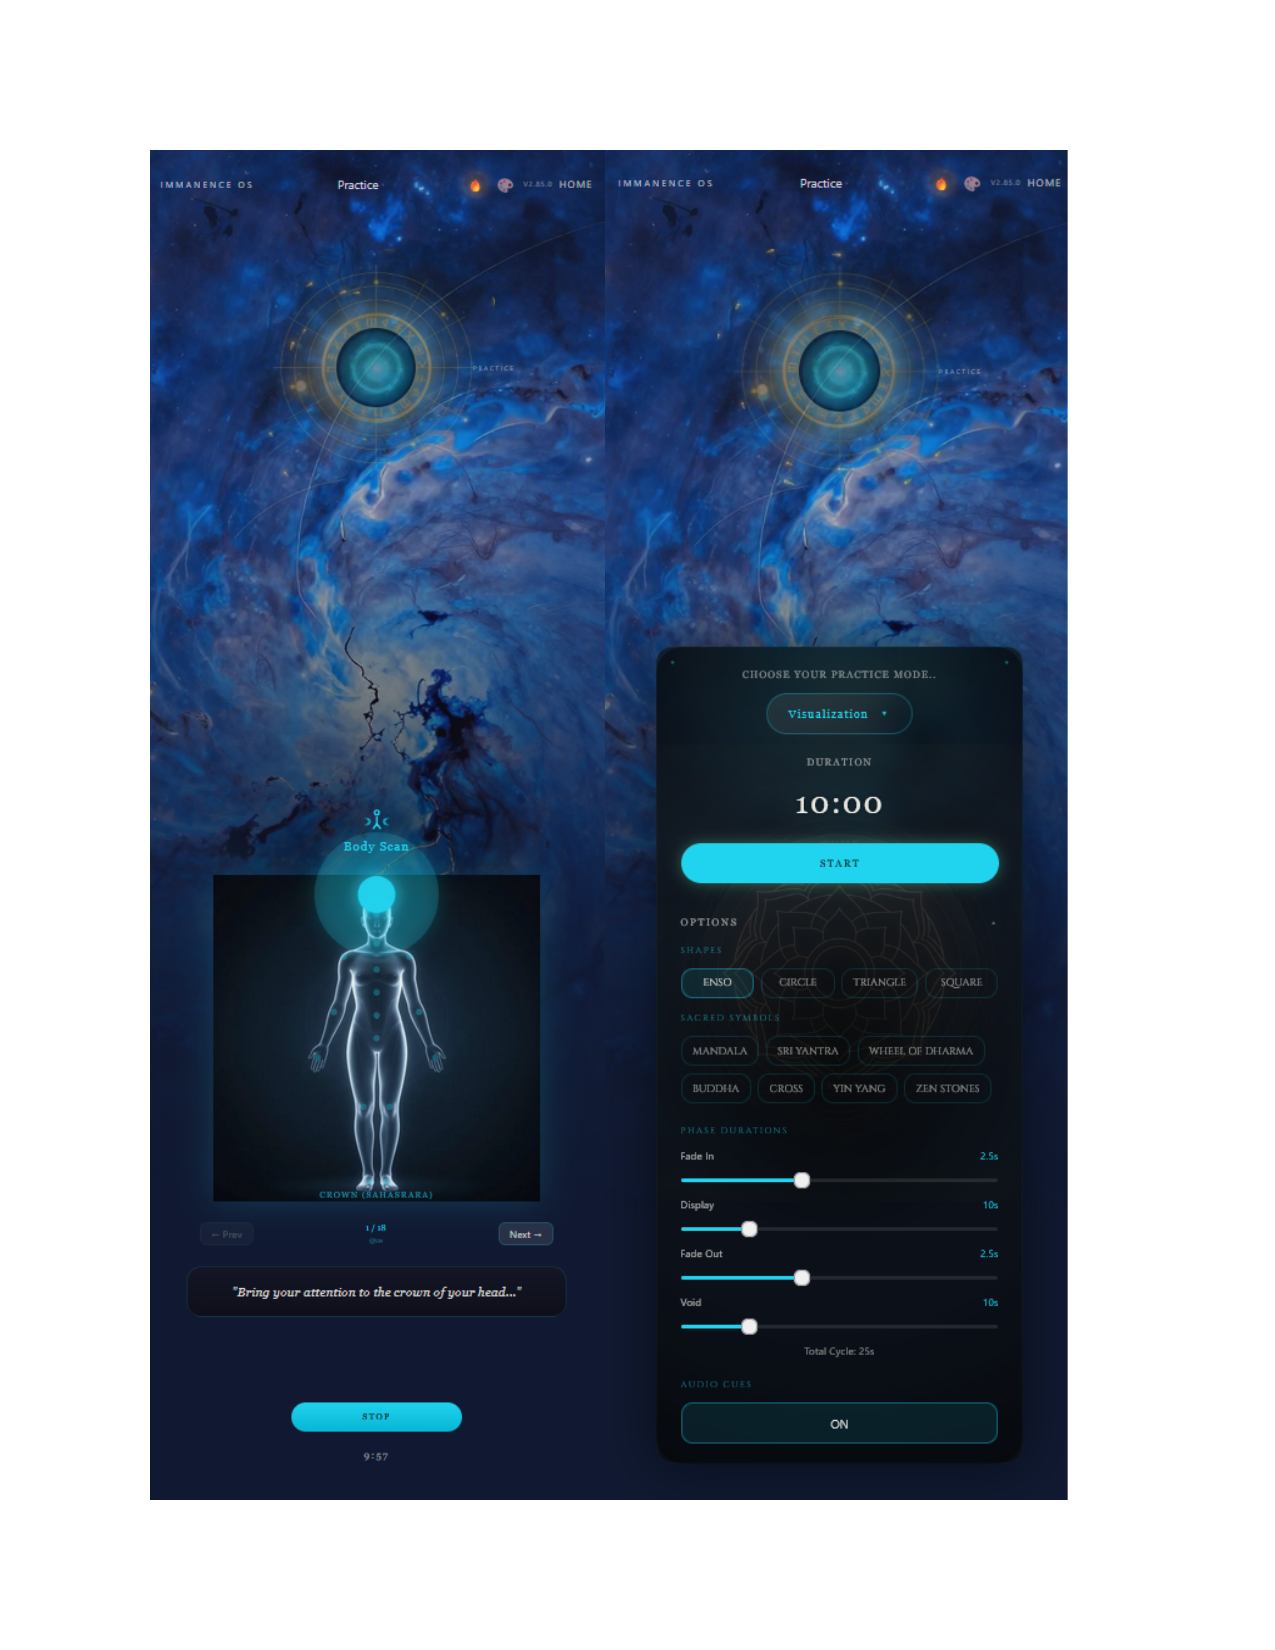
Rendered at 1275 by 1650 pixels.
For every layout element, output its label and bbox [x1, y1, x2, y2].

picture [150, 150, 1068, 1500]
